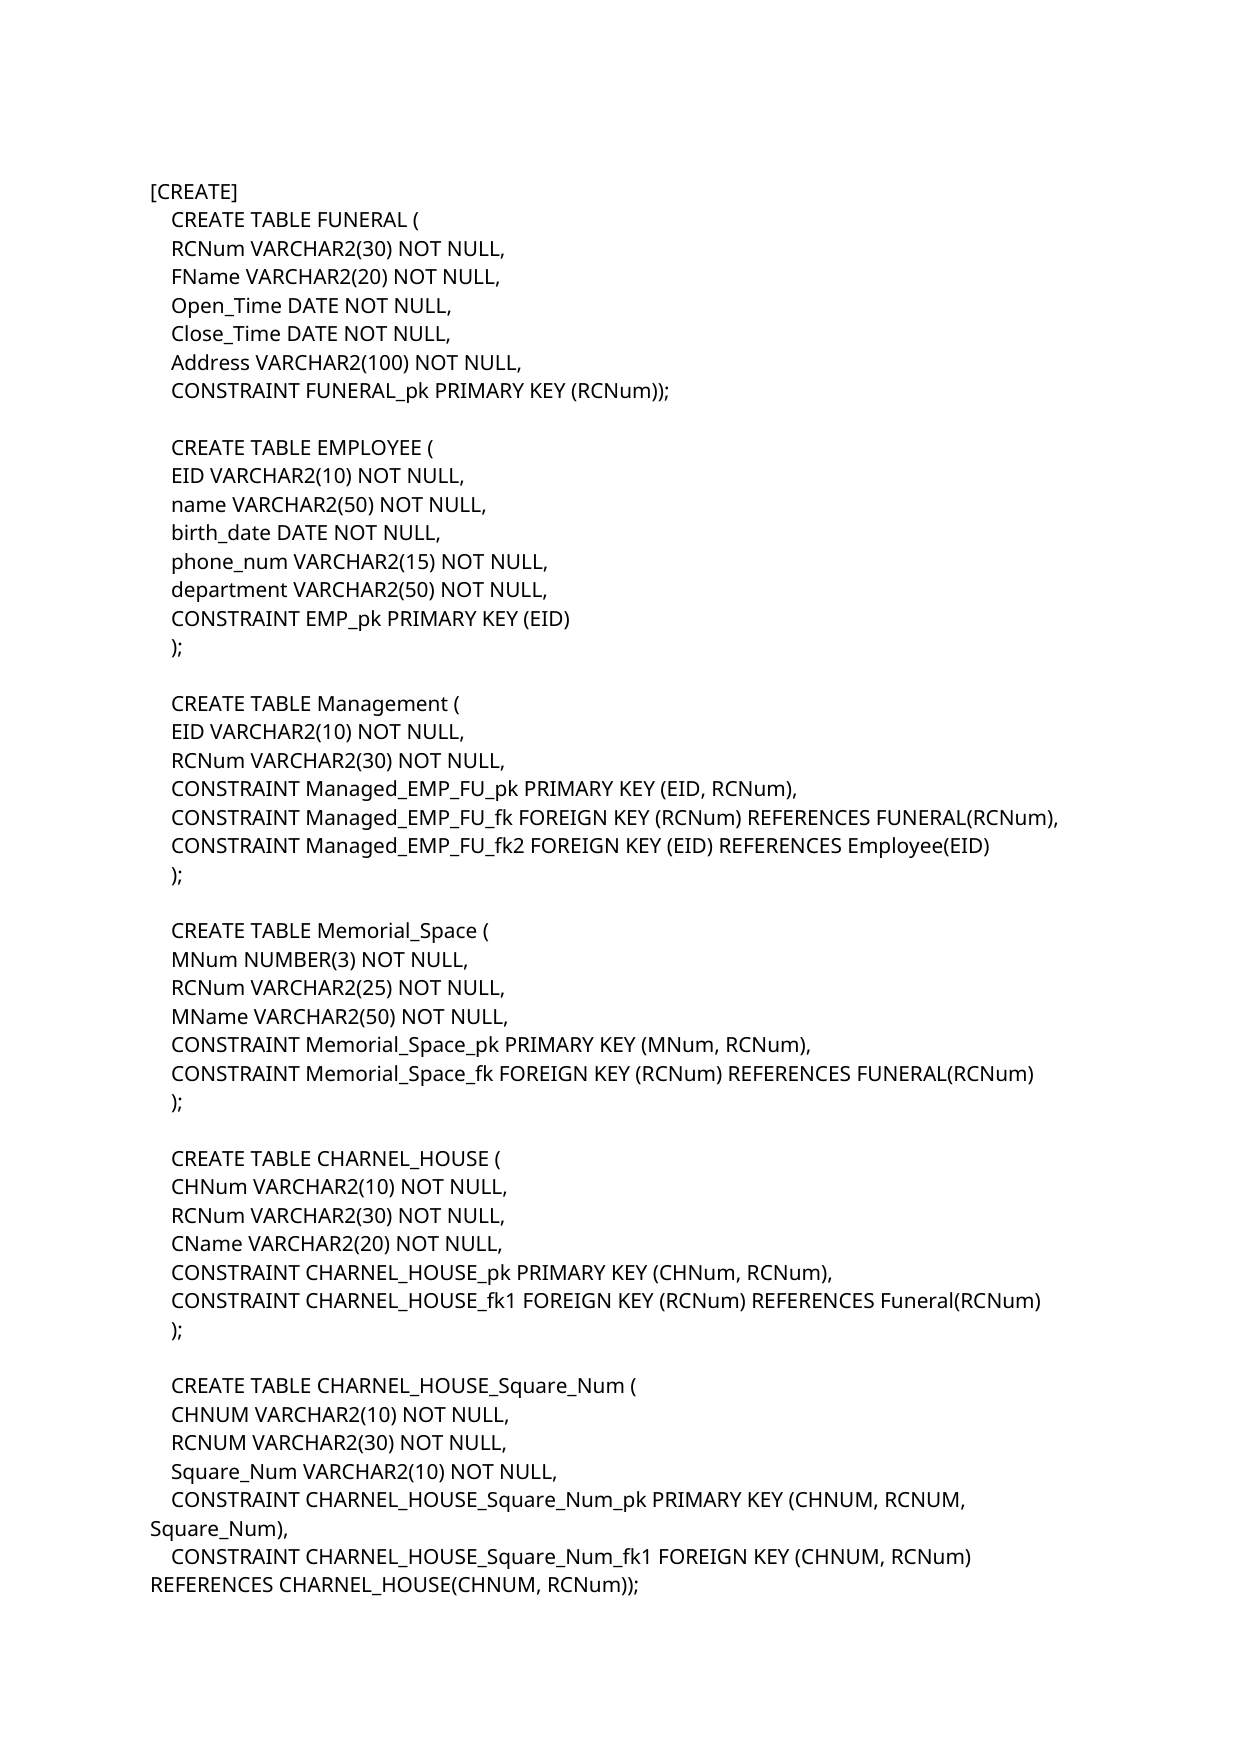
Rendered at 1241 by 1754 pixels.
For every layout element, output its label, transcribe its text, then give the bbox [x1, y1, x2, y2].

text CHNum VARCHAR2(10) NOT NULL, [150, 1172, 1090, 1201]
text CONSTRAINT FUNERAL_pk PRIMARY KEY (RCNum)); [150, 376, 1090, 405]
text CREATE TABLE Management ( [150, 689, 1090, 717]
text CONSTRAINT CHARNEL_HOUSE_Square_Num_fk1 FOREIGN KEY (CHNUM, RCNum) REFERENCES CHARNEL_HOUSE(CHNUM, RCNum)); [150, 1542, 1090, 1599]
text [CREATE] [150, 177, 1090, 206]
text ); [150, 1315, 1090, 1343]
text RCNUM VARCHAR2(30) NOT NULL, [150, 1428, 1090, 1457]
text department VARCHAR2(50) NOT NULL, [150, 575, 1090, 604]
text CONSTRAINT CHARNEL_HOUSE_fk1 FOREIGN KEY (RCNum) REFERENCES Funeral(RCNum) [150, 1286, 1090, 1315]
text CONSTRAINT CHARNEL_HOUSE_Square_Num_pk PRIMARY KEY (CHNUM, RCNUM, Square_Num), [150, 1485, 1090, 1542]
text Address VARCHAR2(100) NOT NULL, [150, 348, 1090, 376]
text MName VARCHAR2(50) NOT NULL, [150, 1002, 1090, 1030]
text phone_num VARCHAR2(15) NOT NULL, [150, 547, 1090, 575]
text ); [150, 632, 1090, 661]
text CHNUM VARCHAR2(10) NOT NULL, [150, 1400, 1090, 1428]
text MNum NUMBER(3) NOT NULL, [150, 945, 1090, 973]
text CREATE TABLE EMPLOYEE ( [150, 433, 1090, 462]
text CREATE TABLE FUNERAL ( [150, 206, 1090, 234]
text RCNum VARCHAR2(30) NOT NULL, [150, 1201, 1090, 1229]
text CONSTRAINT Managed_EMP_FU_fk2 FOREIGN KEY (EID) REFERENCES Employee(EID) [150, 831, 1090, 860]
text ); [150, 860, 1090, 888]
text CONSTRAINT CHARNEL_HOUSE_pk PRIMARY KEY (CHNum, RCNum), [150, 1258, 1090, 1286]
text EID VARCHAR2(10) NOT NULL, [150, 717, 1090, 746]
text CREATE TABLE Memorial_Space ( [150, 917, 1090, 945]
text Open_Time DATE NOT NULL, [150, 291, 1090, 319]
text CONSTRAINT Managed_EMP_FU_pk PRIMARY KEY (EID, RCNum), [150, 774, 1090, 803]
text CONSTRAINT Managed_EMP_FU_fk FOREIGN KEY (RCNum) REFERENCES FUNERAL(RCNum), [150, 803, 1090, 831]
text name VARCHAR2(50) NOT NULL, [150, 490, 1090, 518]
text CREATE TABLE CHARNEL_HOUSE ( [150, 1144, 1090, 1172]
text RCNum VARCHAR2(30) NOT NULL, [150, 234, 1090, 262]
text RCNum VARCHAR2(25) NOT NULL, [150, 973, 1090, 1002]
text Square_Num VARCHAR2(10) NOT NULL, [150, 1457, 1090, 1485]
text CONSTRAINT Memorial_Space_fk FOREIGN KEY (RCNum) REFERENCES FUNERAL(RCNum) [150, 1059, 1090, 1087]
text EID VARCHAR2(10) NOT NULL, [150, 462, 1090, 490]
text Close_Time DATE NOT NULL, [150, 319, 1090, 348]
text CName VARCHAR2(20) NOT NULL, [150, 1229, 1090, 1258]
text CONSTRAINT EMP_pk PRIMARY KEY (EID) [150, 604, 1090, 632]
text RCNum VARCHAR2(30) NOT NULL, [150, 746, 1090, 774]
text CREATE TABLE CHARNEL_HOUSE_Square_Num ( [150, 1372, 1090, 1400]
text birth_date DATE NOT NULL, [150, 518, 1090, 547]
text FName VARCHAR2(20) NOT NULL, [150, 262, 1090, 291]
text CONSTRAINT Memorial_Space_pk PRIMARY KEY (MNum, RCNum), [150, 1030, 1090, 1059]
text ); [150, 1087, 1090, 1116]
